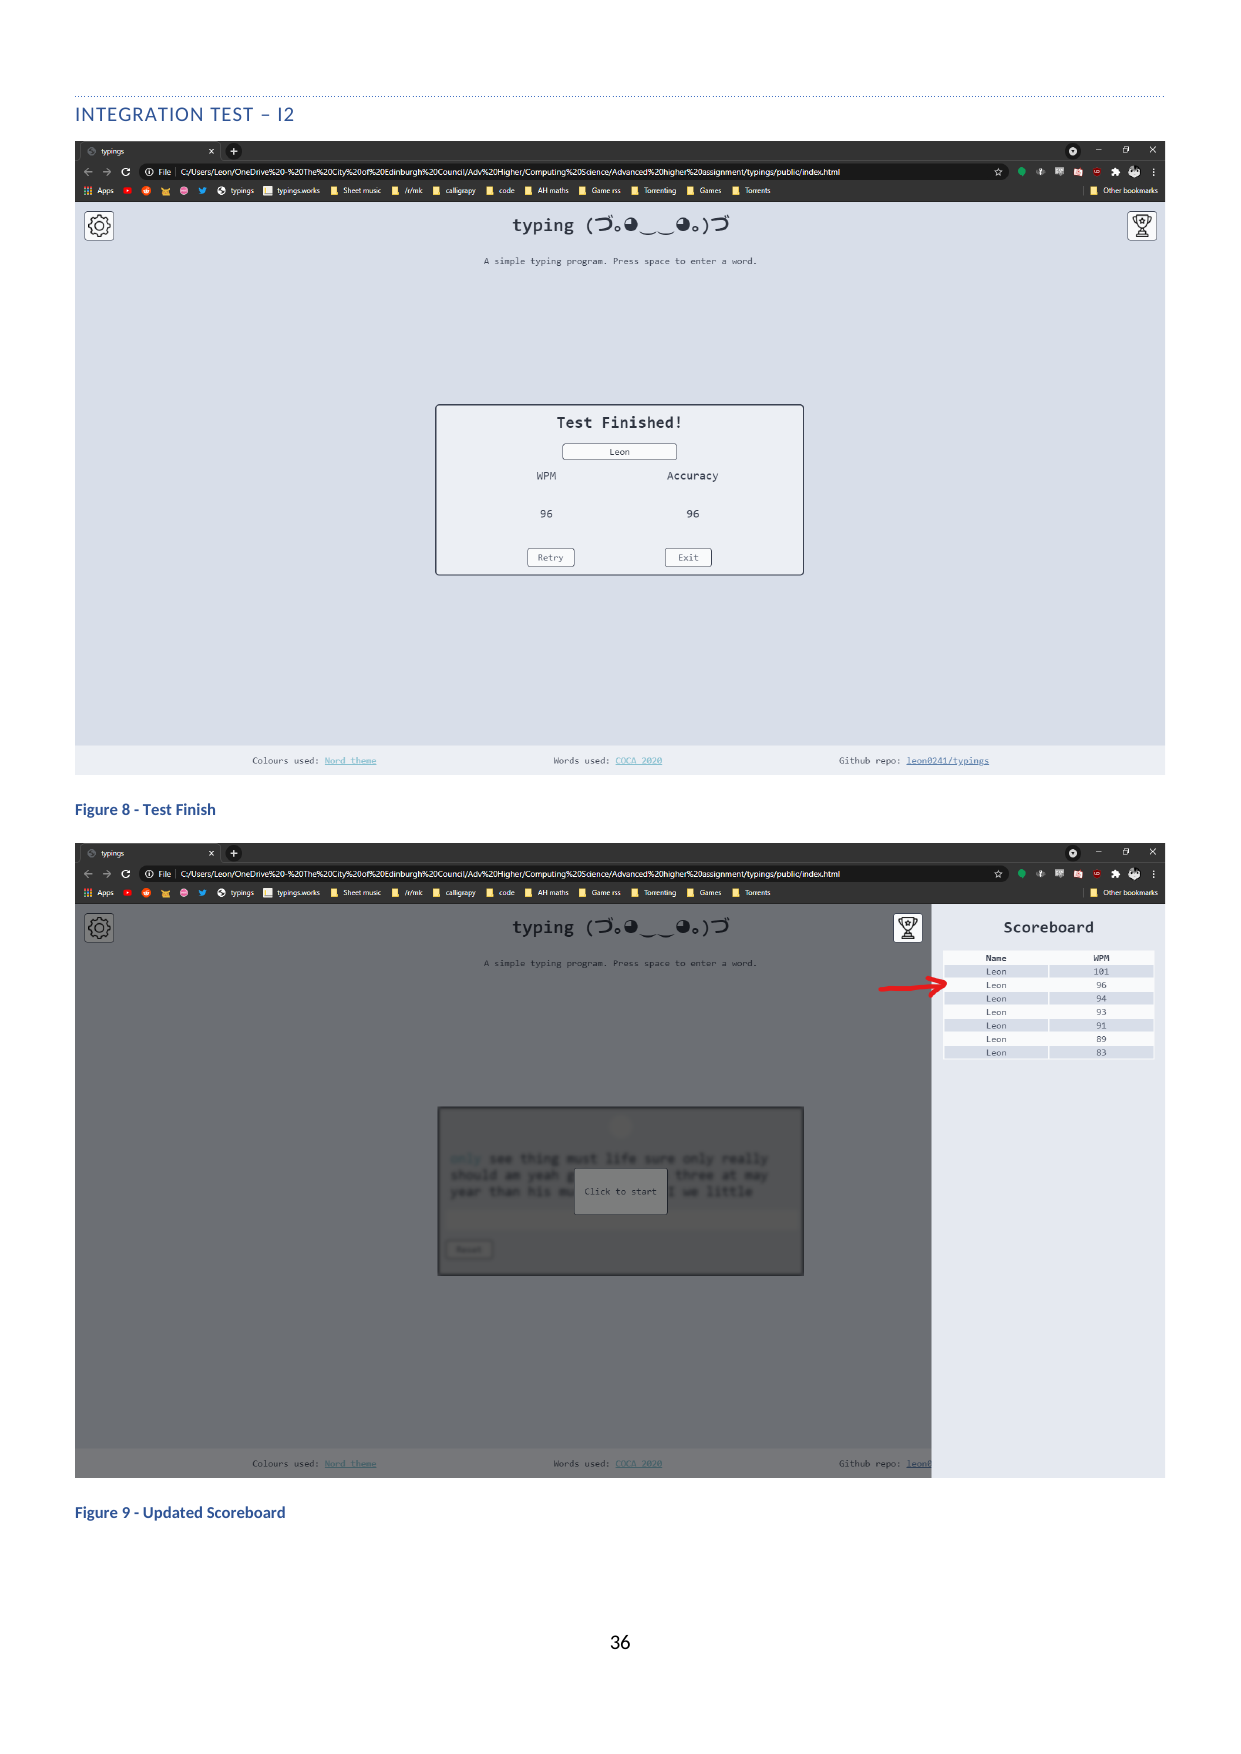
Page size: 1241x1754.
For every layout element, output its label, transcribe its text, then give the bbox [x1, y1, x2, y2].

text Figure 9 - Updated Scoreboard [75, 1502, 1165, 1522]
picture [75, 141, 1166, 775]
text Figure 8 - Test Finish [75, 799, 1165, 820]
picture [75, 843, 1166, 1478]
subtitle Integration Test – I2 [75, 96, 1165, 127]
